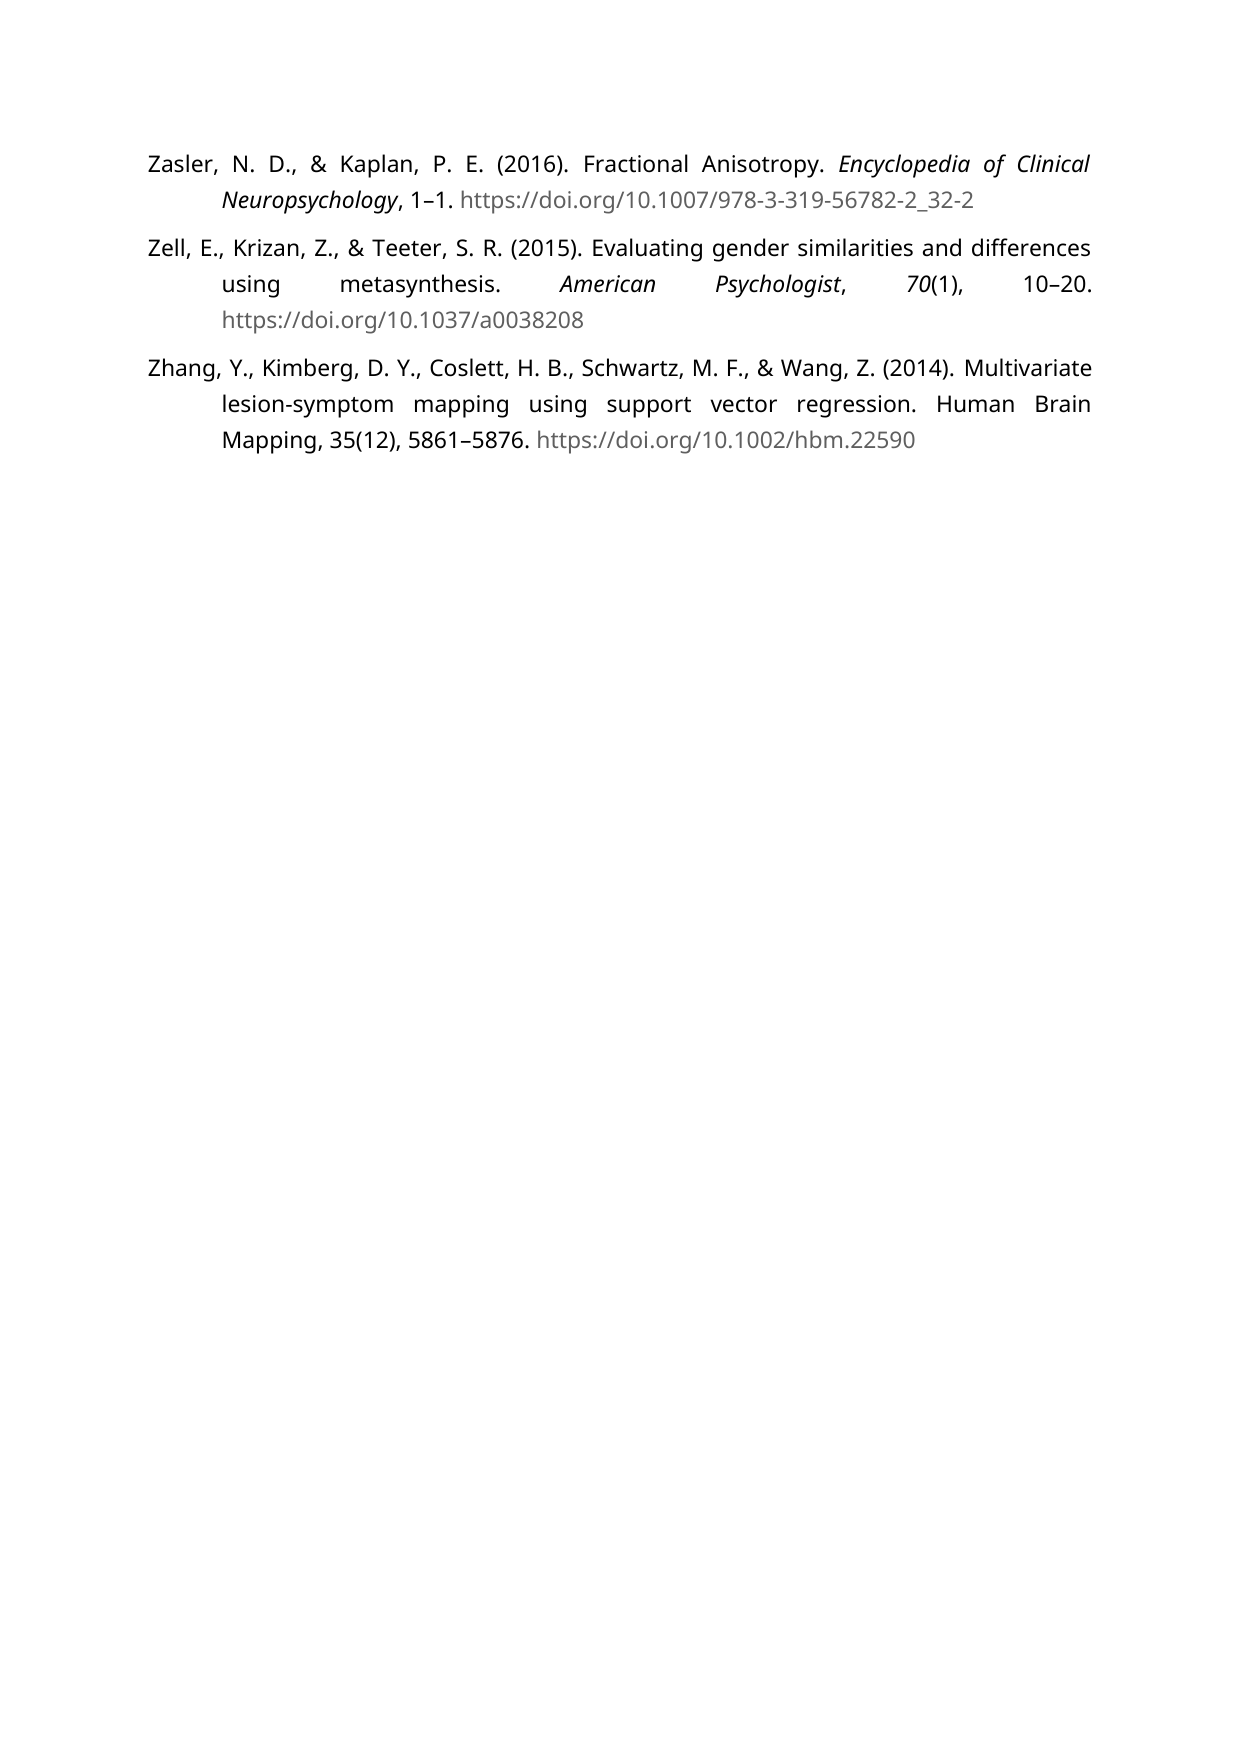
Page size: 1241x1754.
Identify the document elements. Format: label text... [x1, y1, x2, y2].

text Zasler, N. D., & Kaplan, P. E. (2016). Fractional Anisotropy. Encyclopedia of Clinical Neuropsychology, 1–1. https://doi.org/10.1007/978-3-319-56782-2_32-2 [148, 148, 1093, 215]
text Zhang, Y., Kimberg, D. Y., Coslett, H. B., Schwartz, M. F., & Wang, Z. (2014). Multivariate lesion-symptom mapping using support vector regression. Human Brain Mapping, 35(12), 5861–5876. https://doi.org/10.1002/hbm.22590 [148, 352, 1093, 455]
text Zell, E., Krizan, Z., & Teeter, S. R. (2015). Evaluating gender similarities and differences using metasynthesis. American Psychologist, 70(1), 10–20. https://doi.org/10.1037/a0038208 [148, 232, 1093, 335]
